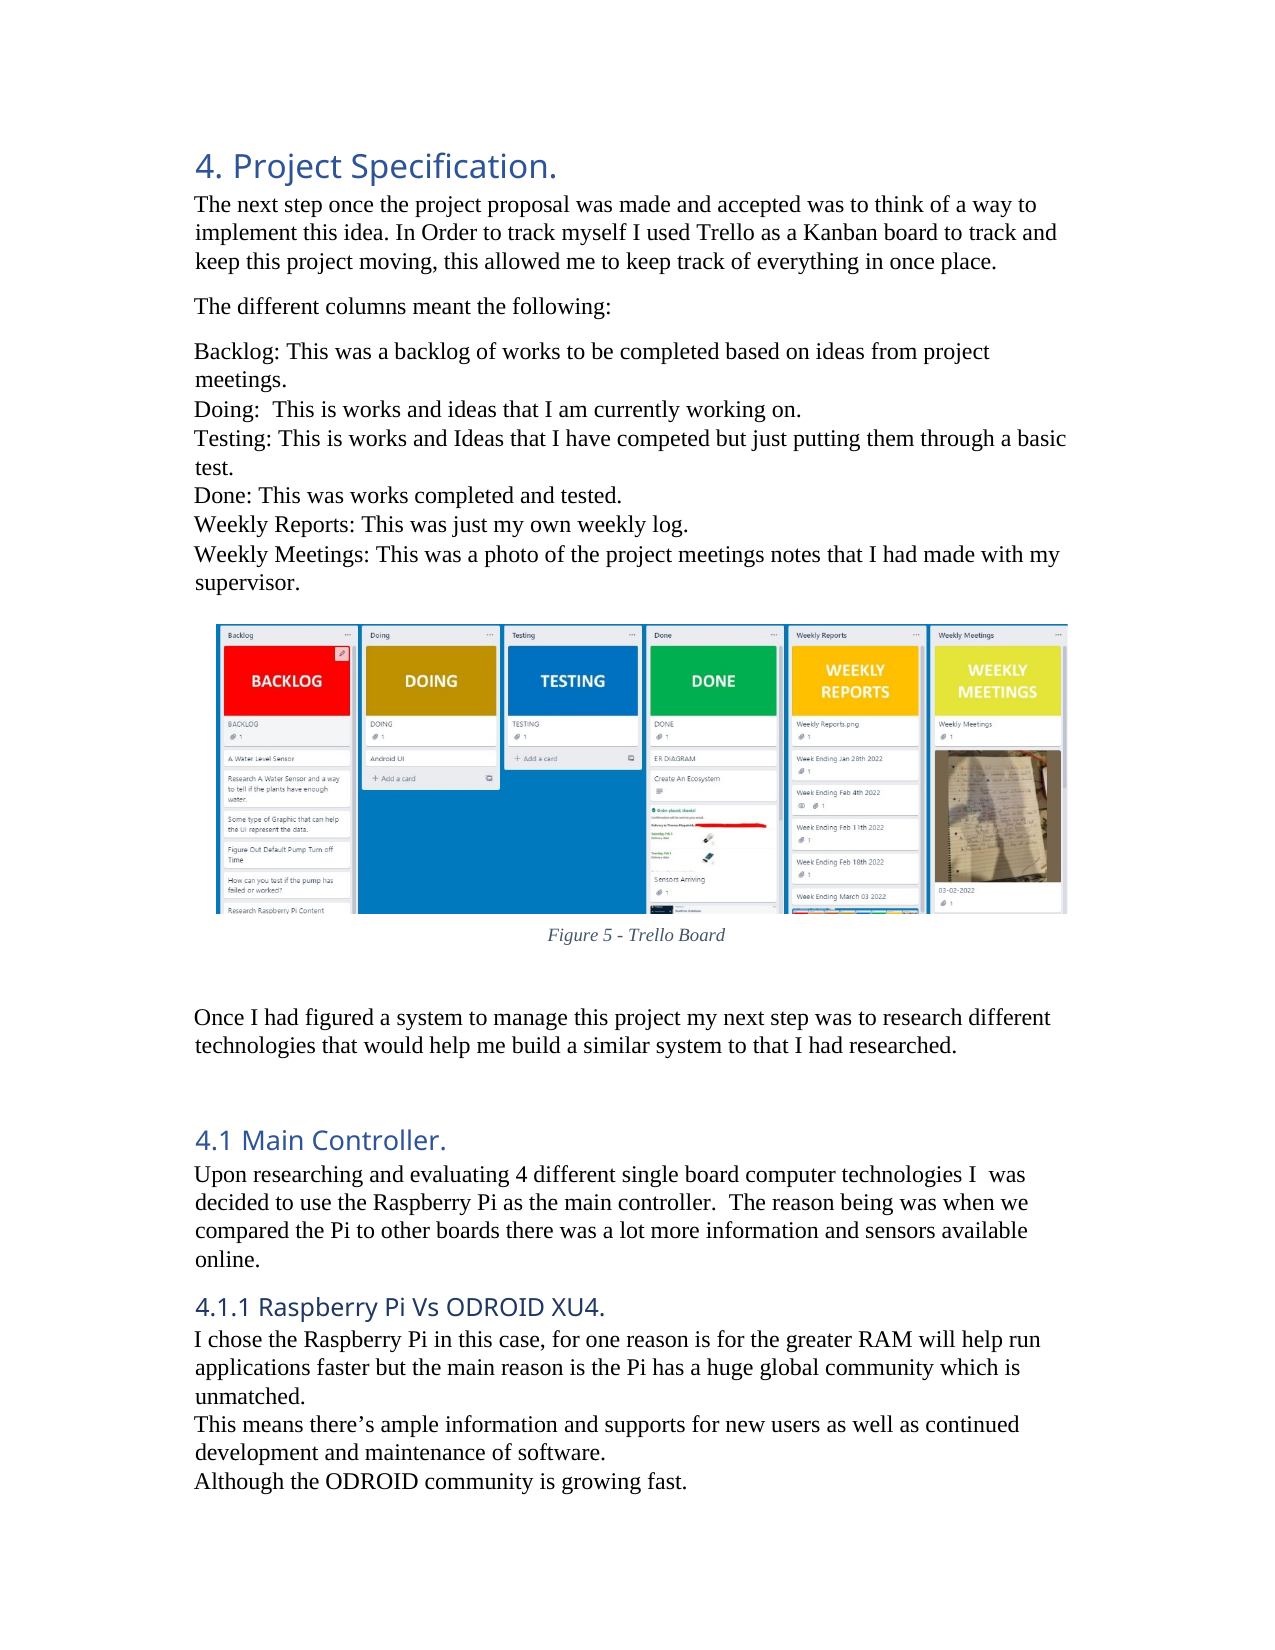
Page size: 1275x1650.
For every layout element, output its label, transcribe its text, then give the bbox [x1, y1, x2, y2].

text Once I had figured a system to manage this project my next step was to research different technologies that would help me build a similar system to that I had researched. [194, 1003, 1079, 1059]
text The next step once the project proposal was made and accepted was to think of a way to implement this idea. In Order to track myself I used Trello as a Kanban board to track and keep this project moving, this allowed me to keep track of everything in once place. [194, 190, 1079, 274]
text Although the ODROID community is growing fast. [194, 1467, 1079, 1494]
text Done: This was works completed and tested. [194, 481, 1079, 508]
subtitle 4. Project Specification. [195, 143, 1079, 189]
subtitle 4.1.1 Raspberry Pi Vs ODROID XU4. [195, 1290, 1079, 1324]
text Doing: This is works and ideas that I am currently working on. [194, 395, 1079, 422]
subtitle 4.1 Main Controller. [195, 1122, 1079, 1159]
text Figure 5 - Trello Board [195, 923, 1079, 945]
text Weekly Reports: This was just my own weekly log. [194, 510, 1079, 538]
picture [216, 624, 1068, 914]
text Weekly Meetings: This was a photo of the project meetings notes that I had made with my supervisor. [194, 540, 1079, 596]
text Upon researching and evaluating 4 different single board computer technologies I was decided to use the Raspberry Pi as the main controller. The reason being was when we compared the Pi to other boards there was a lot more information and sensors available online. [194, 1160, 1079, 1272]
text This means there’s ample information and supports for new users as well as continued development and maintenance of software. [194, 1410, 1079, 1466]
text Backlog: This was a backlog of works to be completed based on ideas from project meetings. [194, 337, 1079, 393]
text Testing: This is works and Ideas that I have competed but just putting them through a basic test. [194, 424, 1079, 480]
text The different columns meant the following: [194, 292, 1079, 319]
text I chose the Raspberry Pi in this case, for one reason is for the greater RAM will help run applications faster but the main reason is the Pi has a huge global community which is unmatched. [194, 1325, 1079, 1409]
